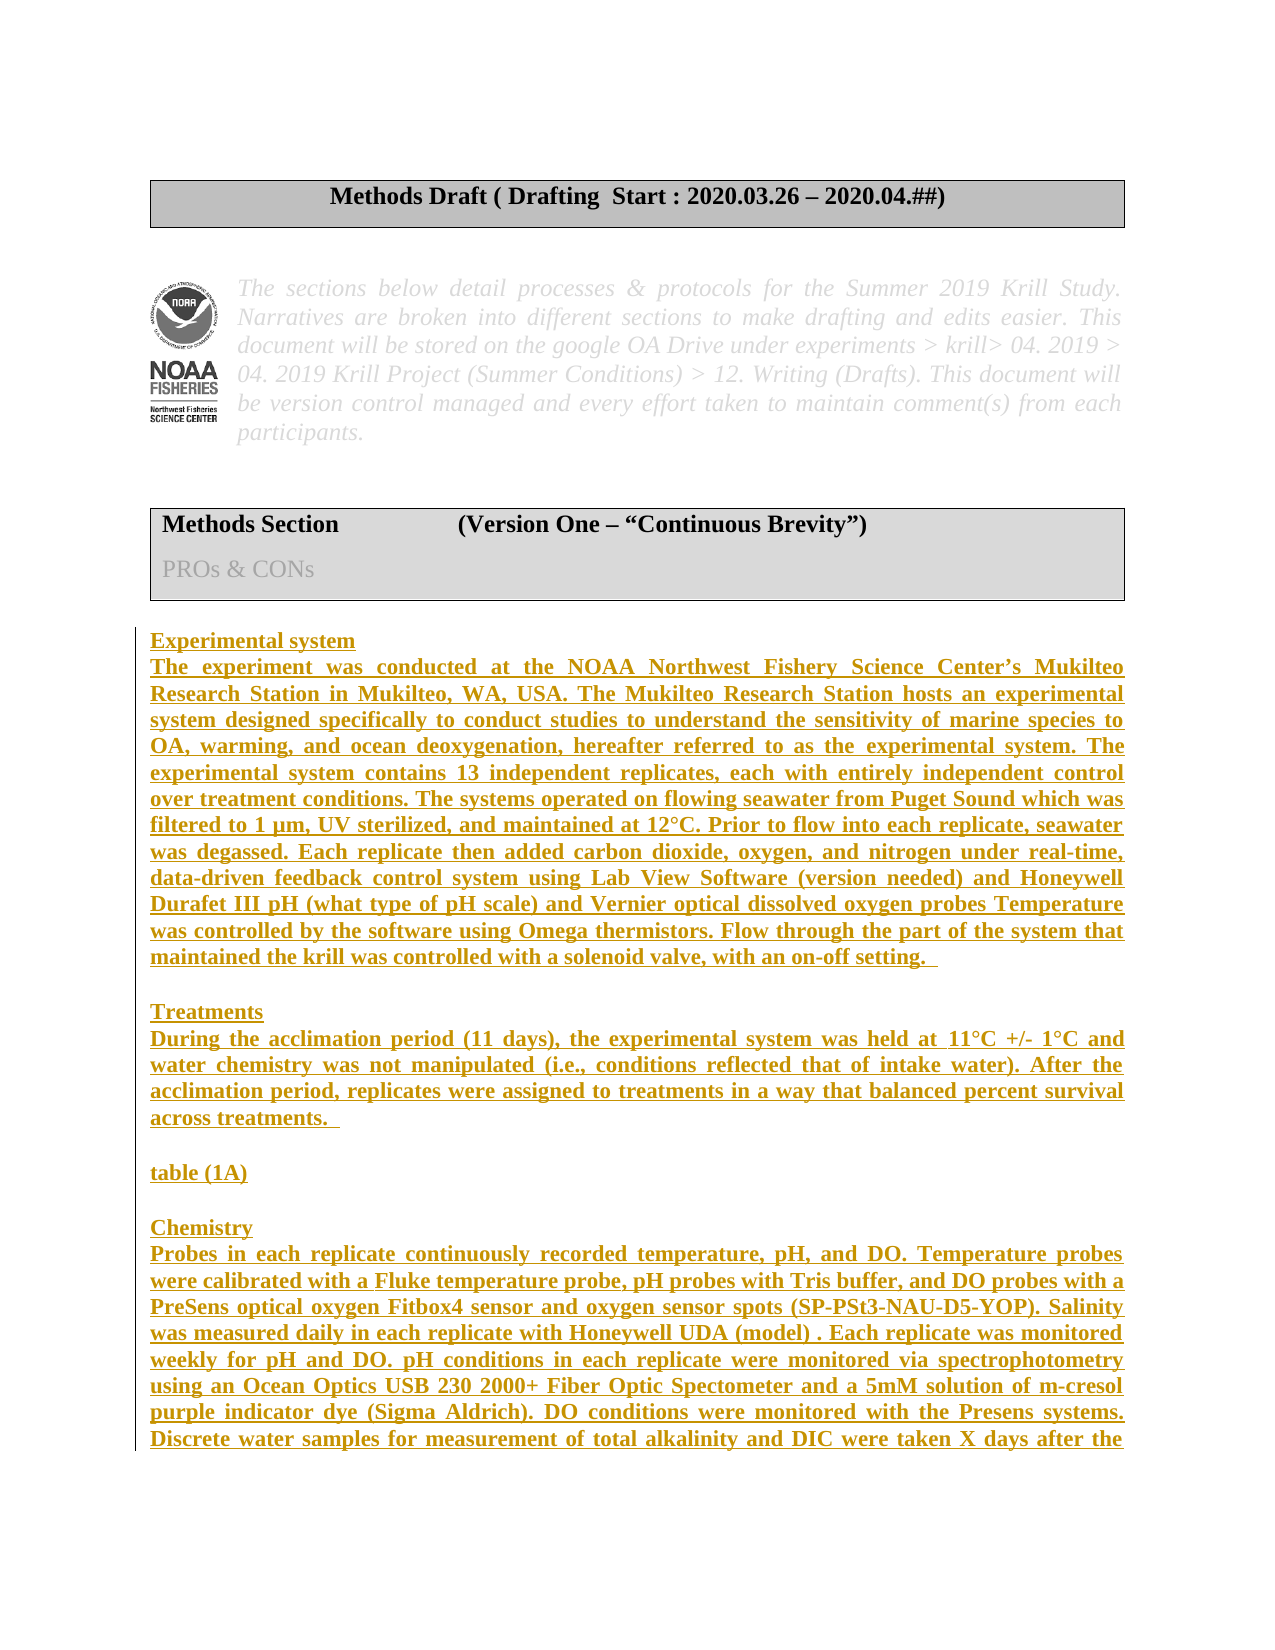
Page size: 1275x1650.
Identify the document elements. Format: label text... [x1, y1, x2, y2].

table_header Methods Draft ( Drafting Start : 2020.03.26 – 2020.04.##) [151, 181, 1124, 227]
text The sections below detail processes & protocols for the Summer 2019 Krill Study. Narratives are broken into different sections to make drafting and edits easier. This document will be stored on the google OA Drive under experiments > krill> 04. 2019 > 04. 2019 Krill Project (Summer Conditions) > 12. Writing (Drafts). This document will be version control managed and every effort taken to maintain comment(s) from each participants. [150, 273, 1125, 446]
picture [150, 282, 219, 424]
table_header Methods Section (Version One – “Continuous Brevity”) PROs & CONs [151, 509, 1124, 599]
